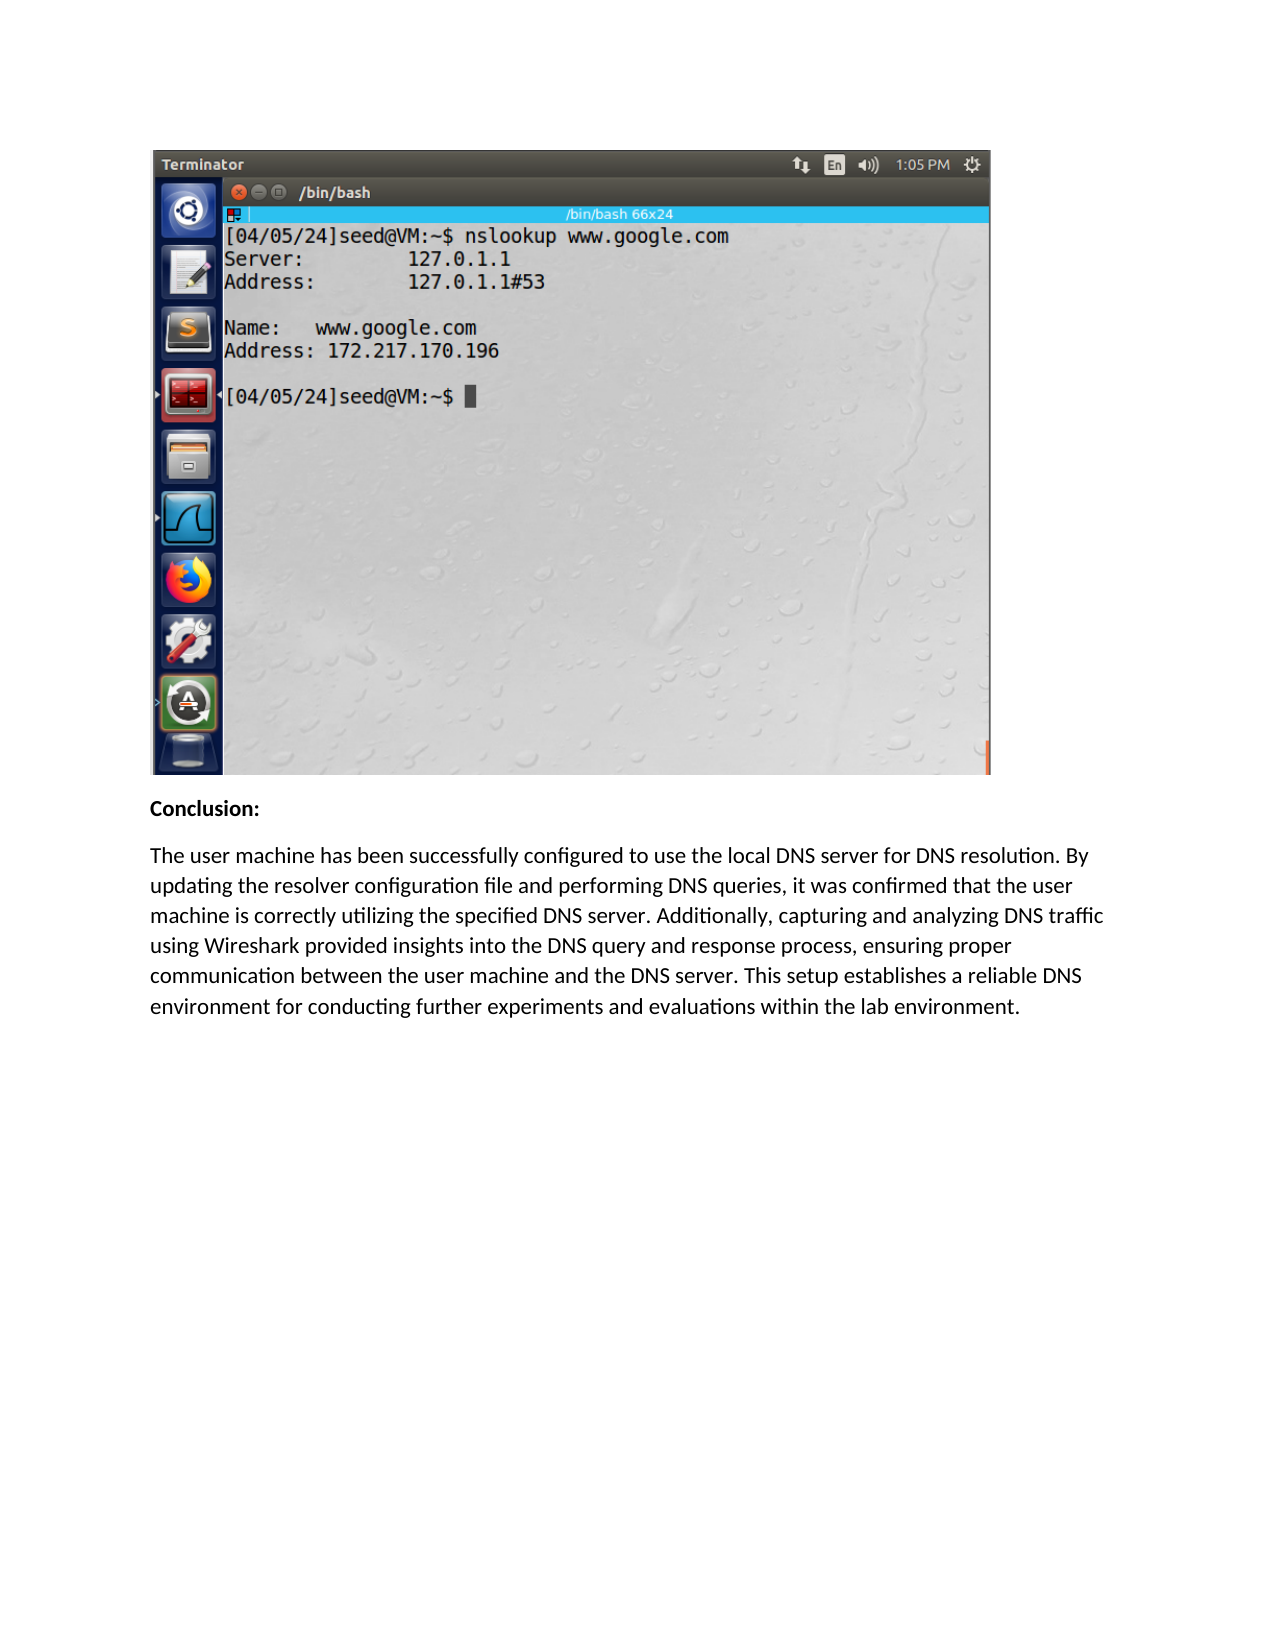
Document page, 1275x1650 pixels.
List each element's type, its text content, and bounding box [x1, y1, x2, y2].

picture [150, 150, 991, 775]
text Conclusion: [150, 794, 1125, 822]
text The user machine has been successfully configured to use the local DNS server for DNS resolution. By updating the resolver configuration file and performing DNS queries, it was confirmed that the user machine is correctly utilizing the specified DNS server. Additionally, capturing and analyzing DNS traffic using Wireshark provided insights into the DNS query and response process, ensuring proper communication between the user machine and the DNS server. This setup establishes a reliable DNS environment for conducting further experiments and evaluations within the lab environment. [150, 841, 1125, 1020]
